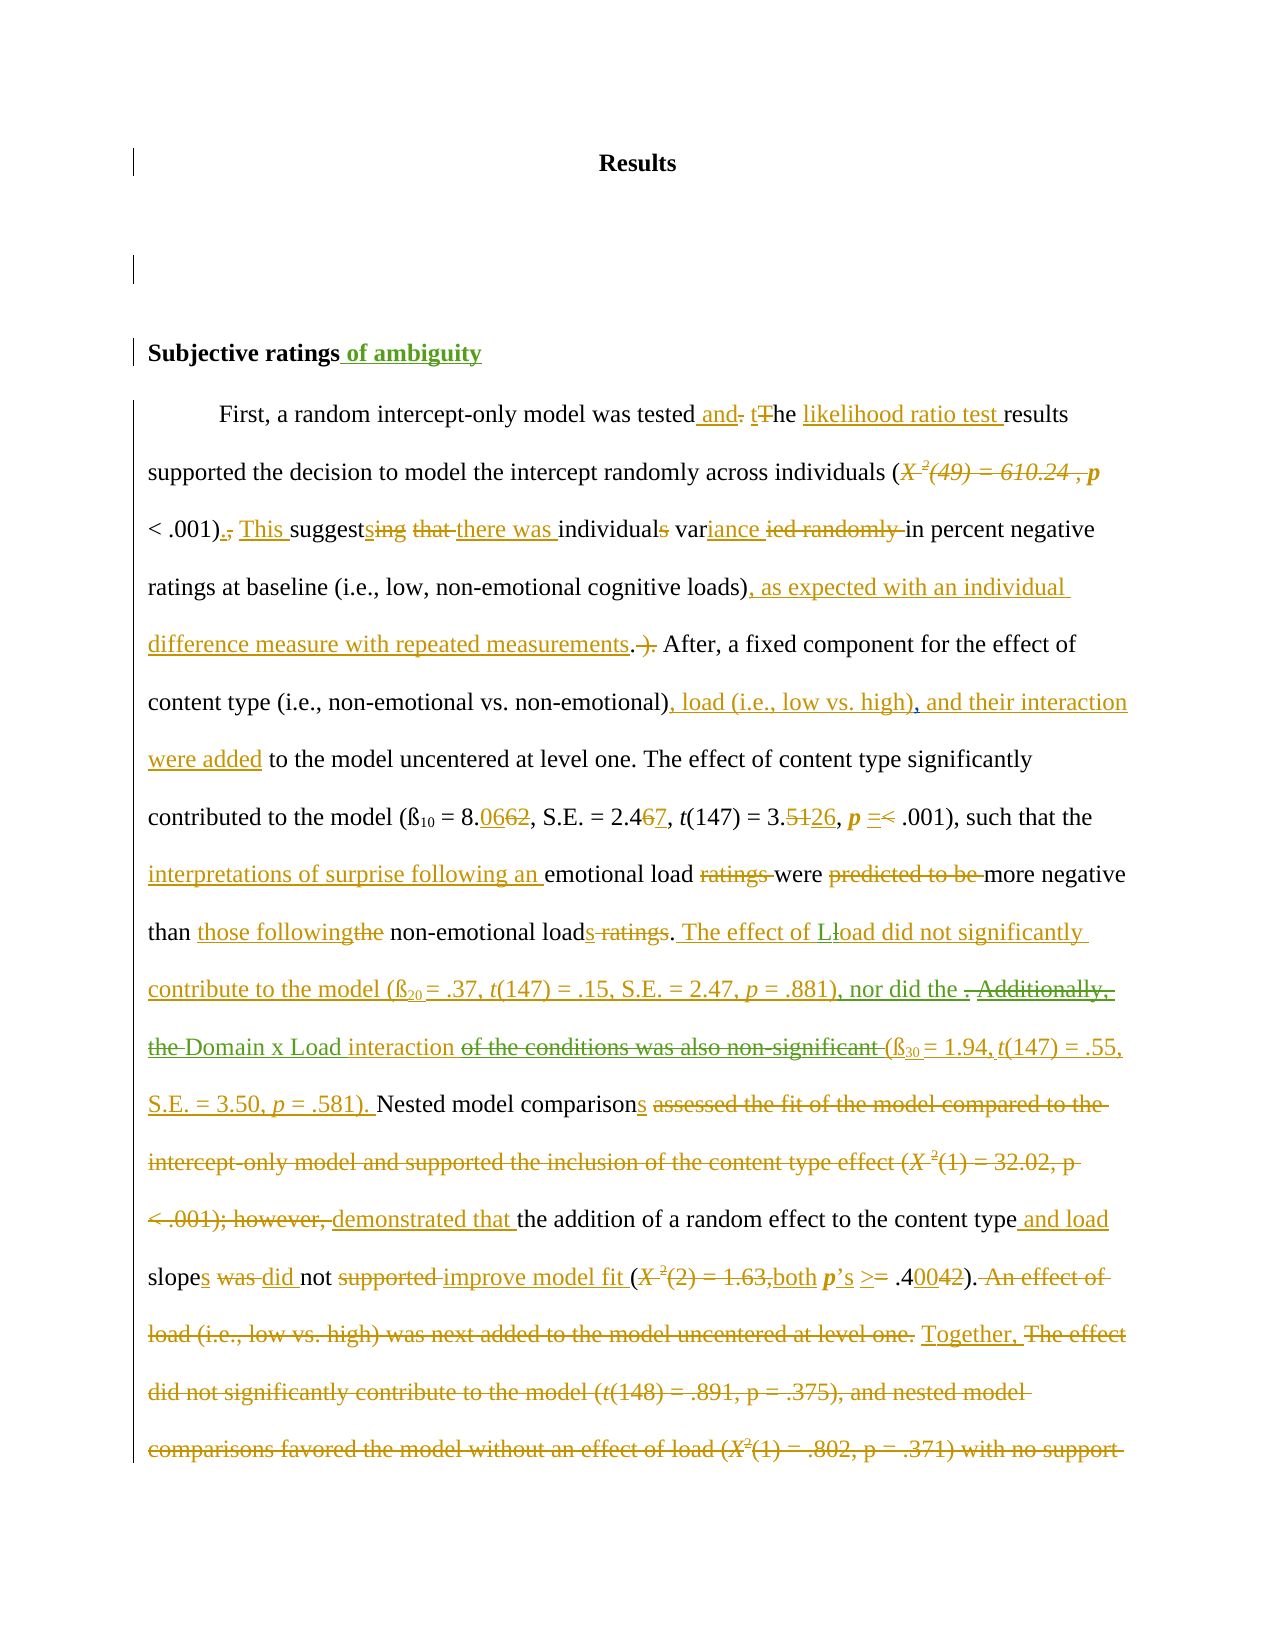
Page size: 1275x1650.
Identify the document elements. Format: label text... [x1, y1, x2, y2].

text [148, 399, 1127, 1463]
subtitle Subjective ratings [148, 338, 1127, 366]
subtitle Results [148, 148, 1127, 176]
